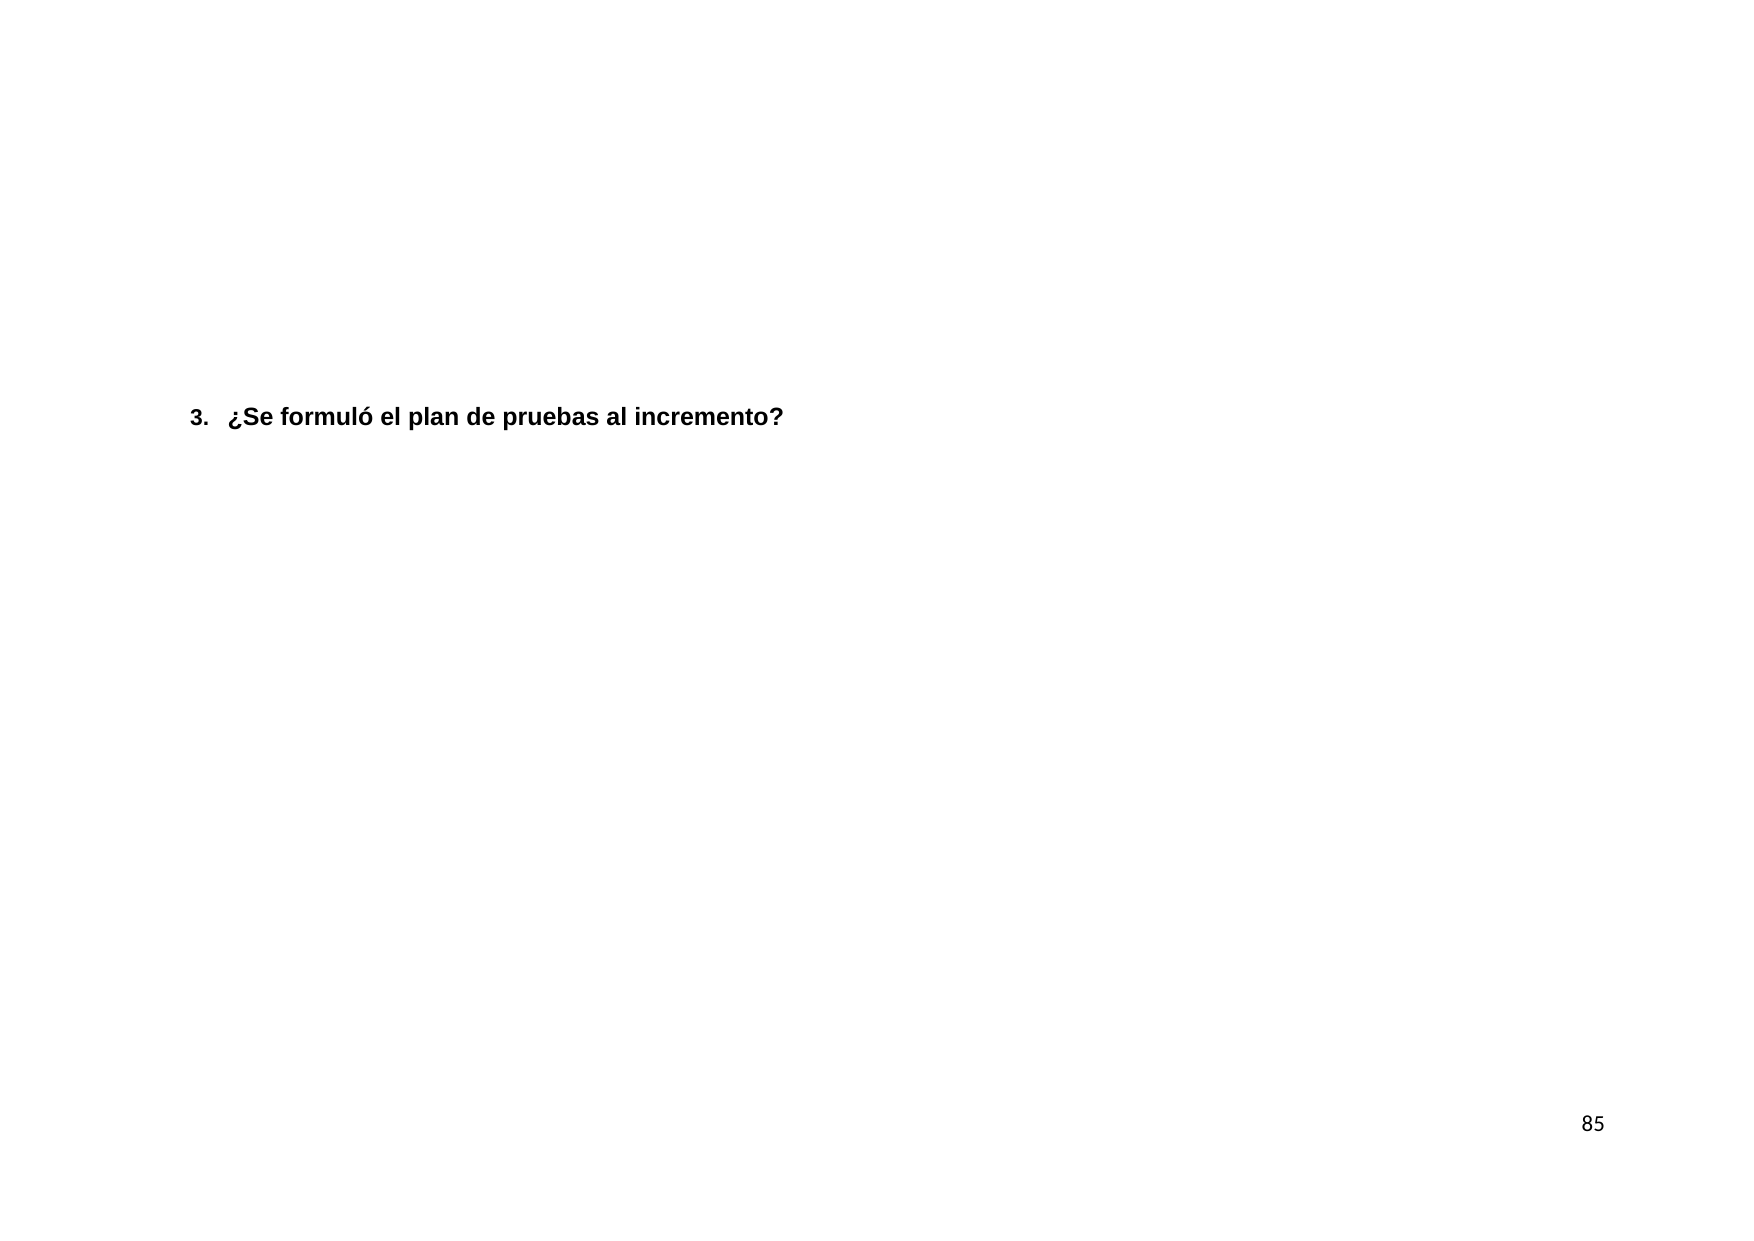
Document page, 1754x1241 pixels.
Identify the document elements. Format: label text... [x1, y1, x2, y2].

list ¿Se formuló el plan de pruebas al incremento? [190, 402, 1672, 430]
